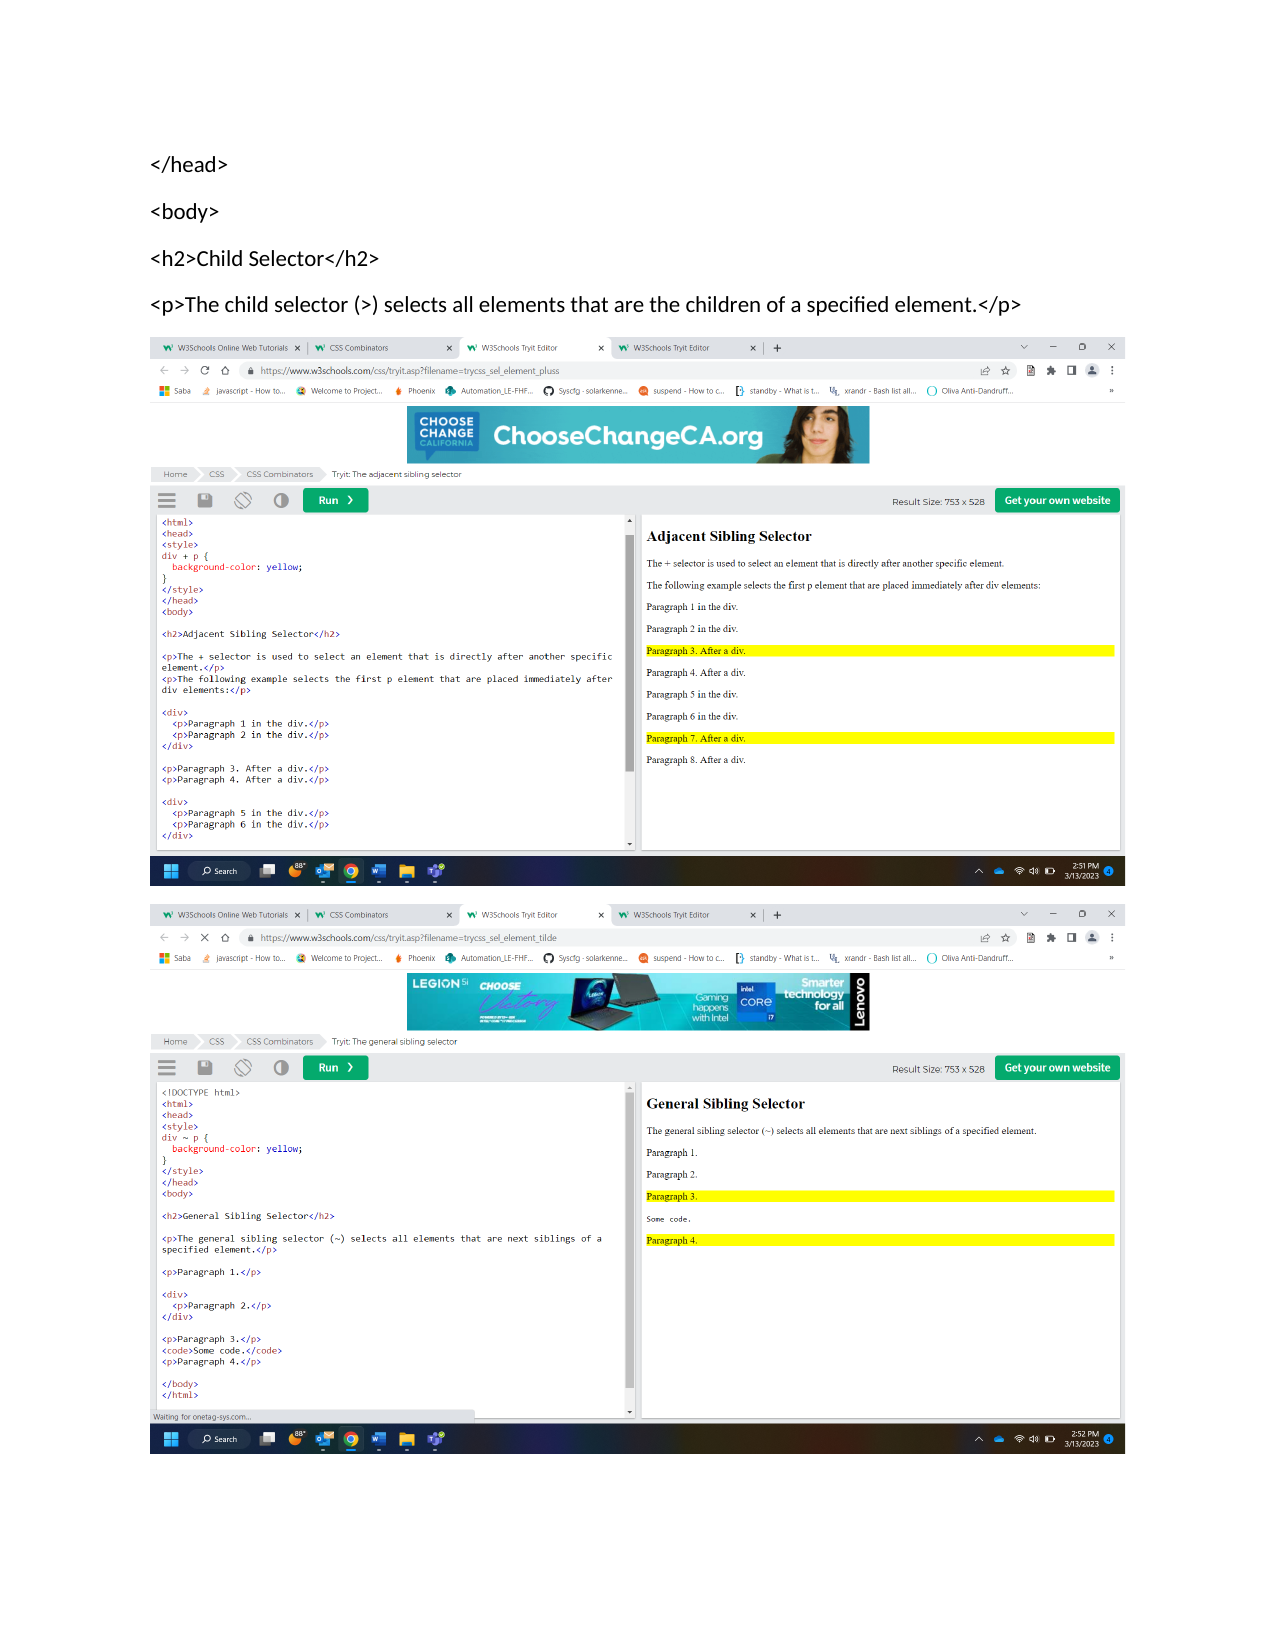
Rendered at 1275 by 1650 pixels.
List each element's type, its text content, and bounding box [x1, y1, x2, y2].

text <p>The child selector (>) selects all elements that are the children of a specified element.</p> [150, 291, 1125, 319]
picture [150, 904, 1125, 1454]
text <body> [150, 197, 1125, 225]
text <h2>Child Selector</h2> [150, 244, 1125, 272]
picture [150, 337, 1125, 886]
text </head> [150, 150, 1125, 178]
